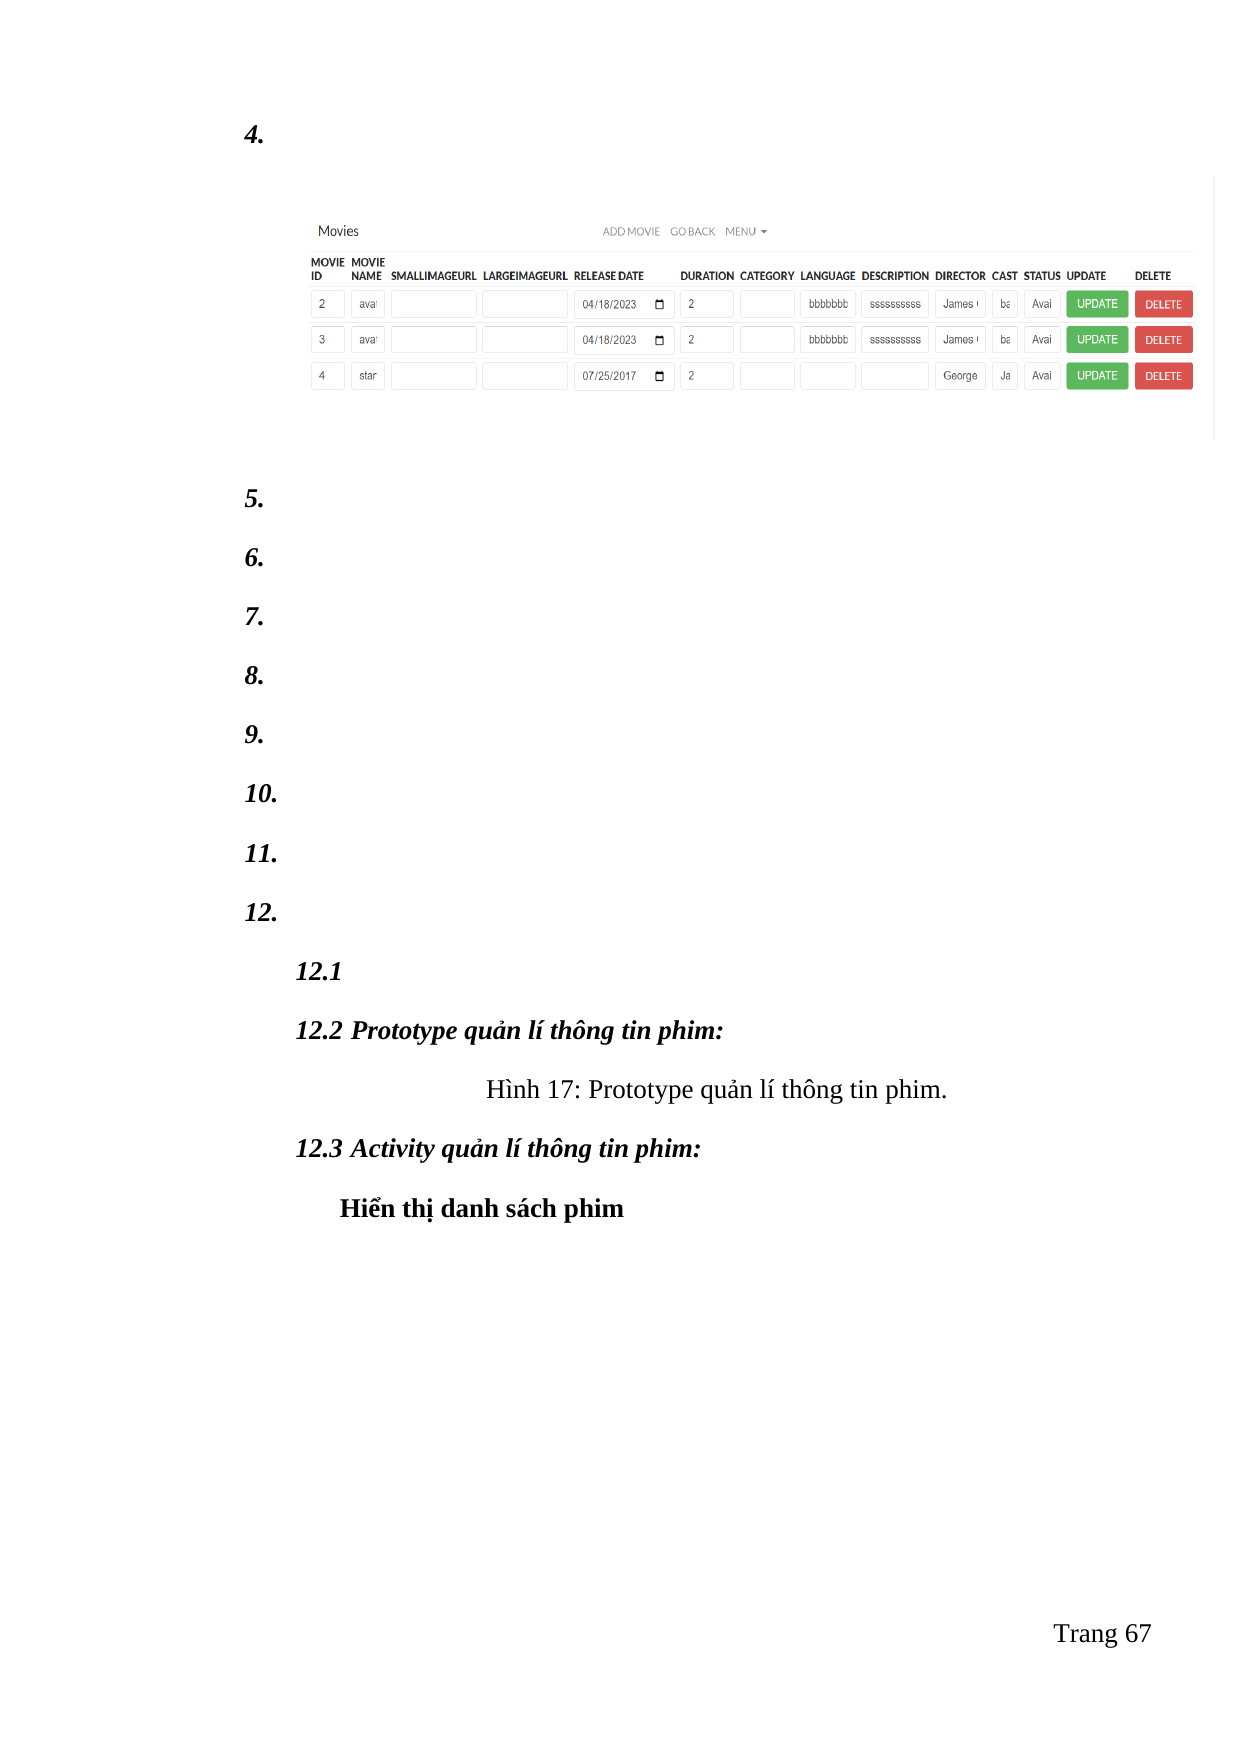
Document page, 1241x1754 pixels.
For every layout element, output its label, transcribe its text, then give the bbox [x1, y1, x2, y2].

subtitle Prototype quản lí thông tin phim: [295, 1014, 1152, 1045]
picture [267, 176, 1215, 439]
list Hiển thị danh sách phim [339, 1192, 1152, 1223]
subtitle Activity quản lí thông tin phim: [295, 1132, 1152, 1164]
list Hình 17: Prototype quản lí thông tin phim. [282, 1073, 1152, 1104]
